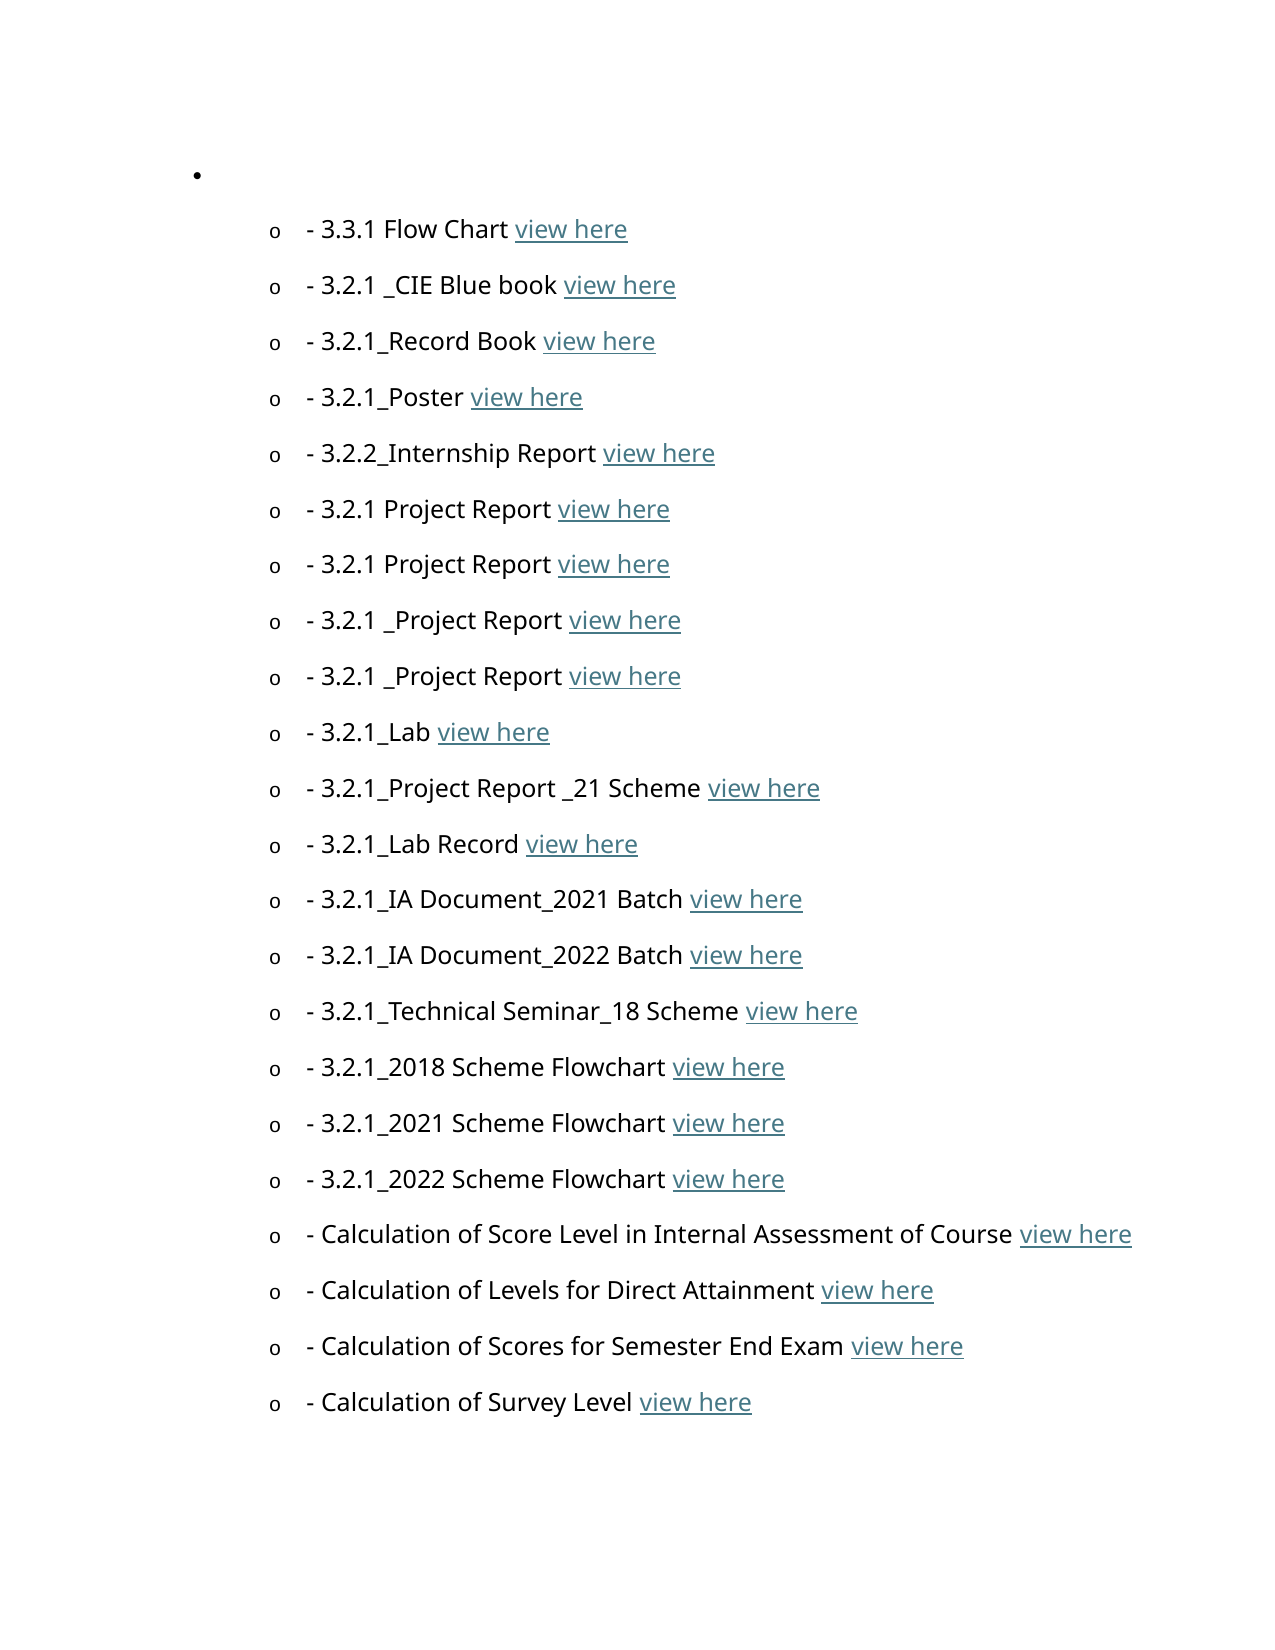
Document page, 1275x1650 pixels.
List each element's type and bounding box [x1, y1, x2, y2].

table_cell [150, 150, 1275, 1446]
